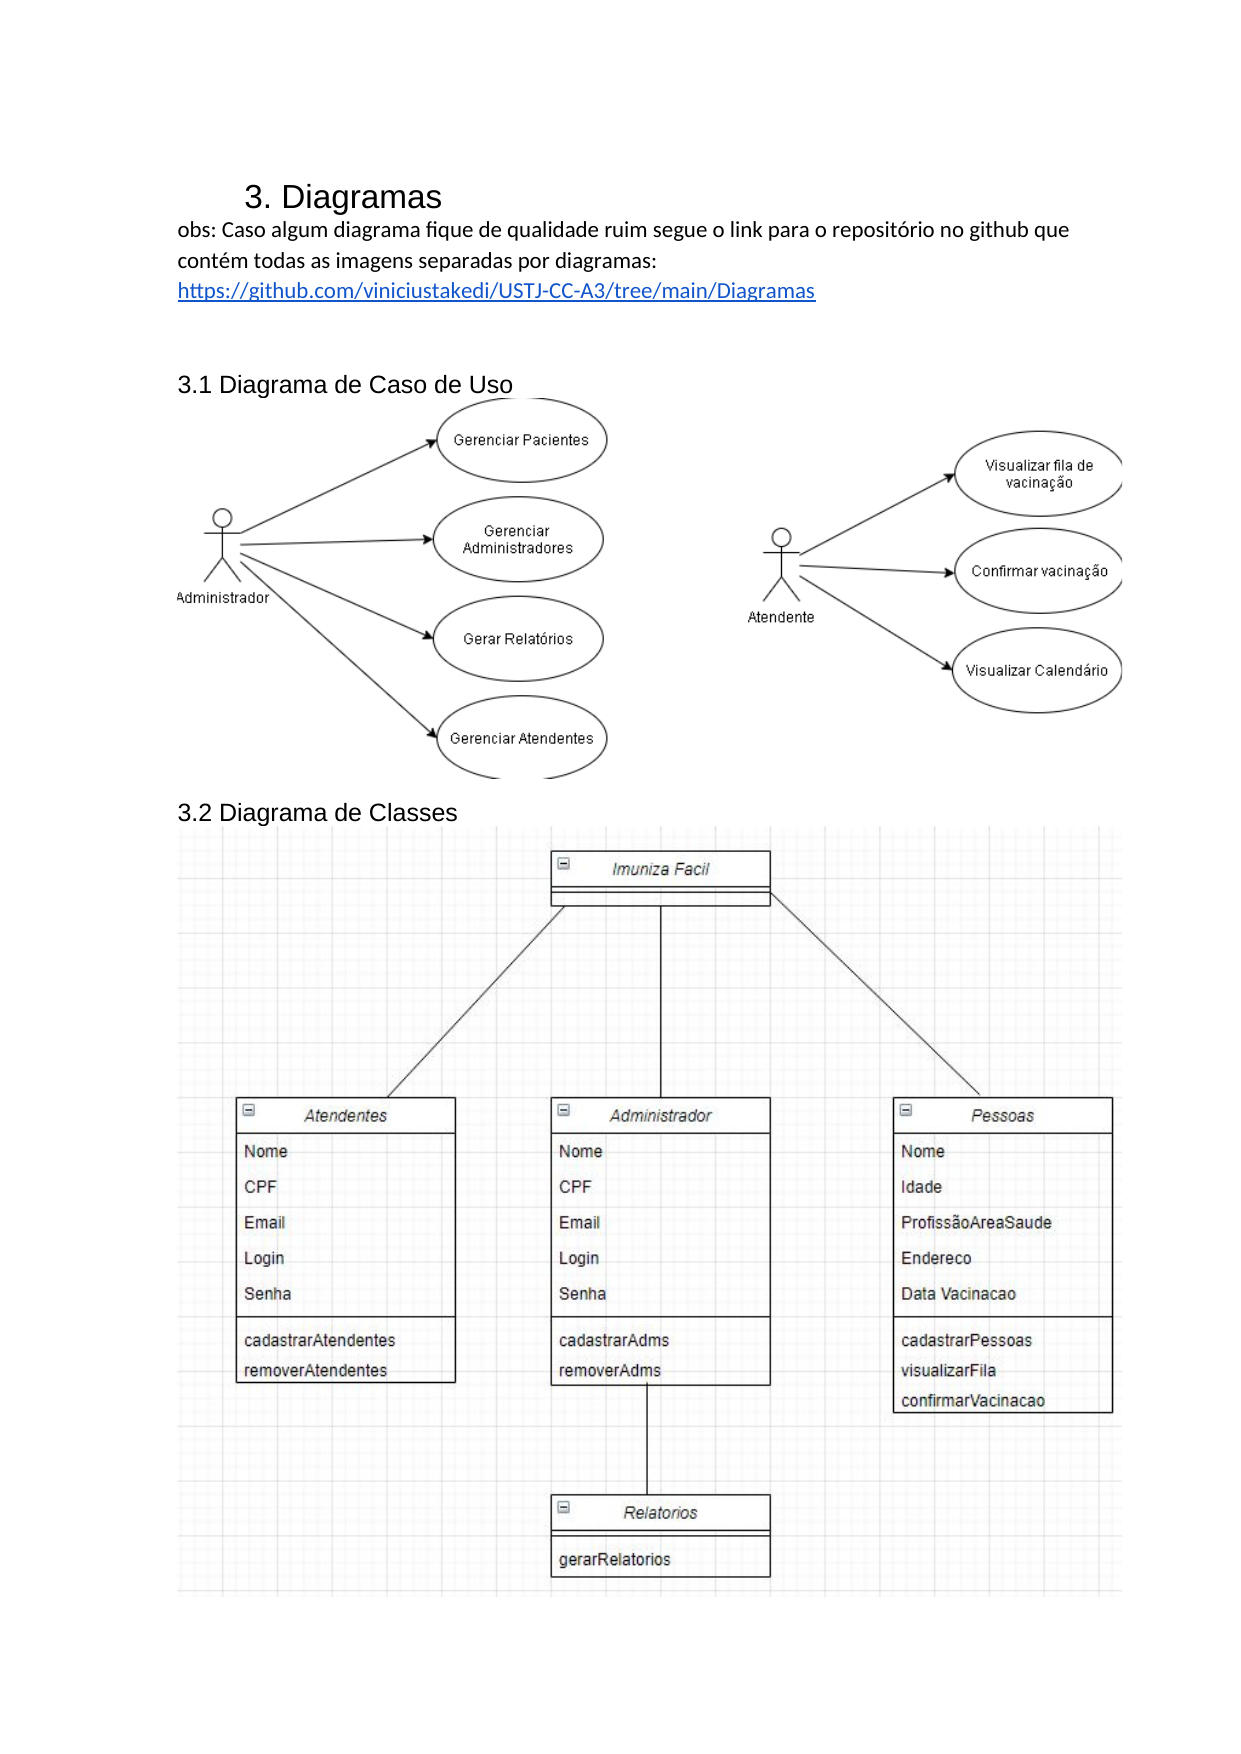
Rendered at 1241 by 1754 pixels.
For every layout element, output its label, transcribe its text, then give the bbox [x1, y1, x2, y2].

subtitle 3. Diagramas [244, 177, 1122, 216]
subtitle 3.2 Diagrama de Classes [177, 798, 1122, 826]
picture [177, 826, 1123, 1597]
subtitle 3.1 Diagrama de Caso de Uso [177, 370, 1122, 398]
text obs: Caso algum diagrama fique de qualidade ruim segue o link para o repositório no github que contém todas as imagens separadas por diagramas: https://github.com/viniciustakedi/USTJ-CC-A3/tree/main/Diagramas [177, 216, 1122, 304]
picture [177, 398, 1123, 779]
